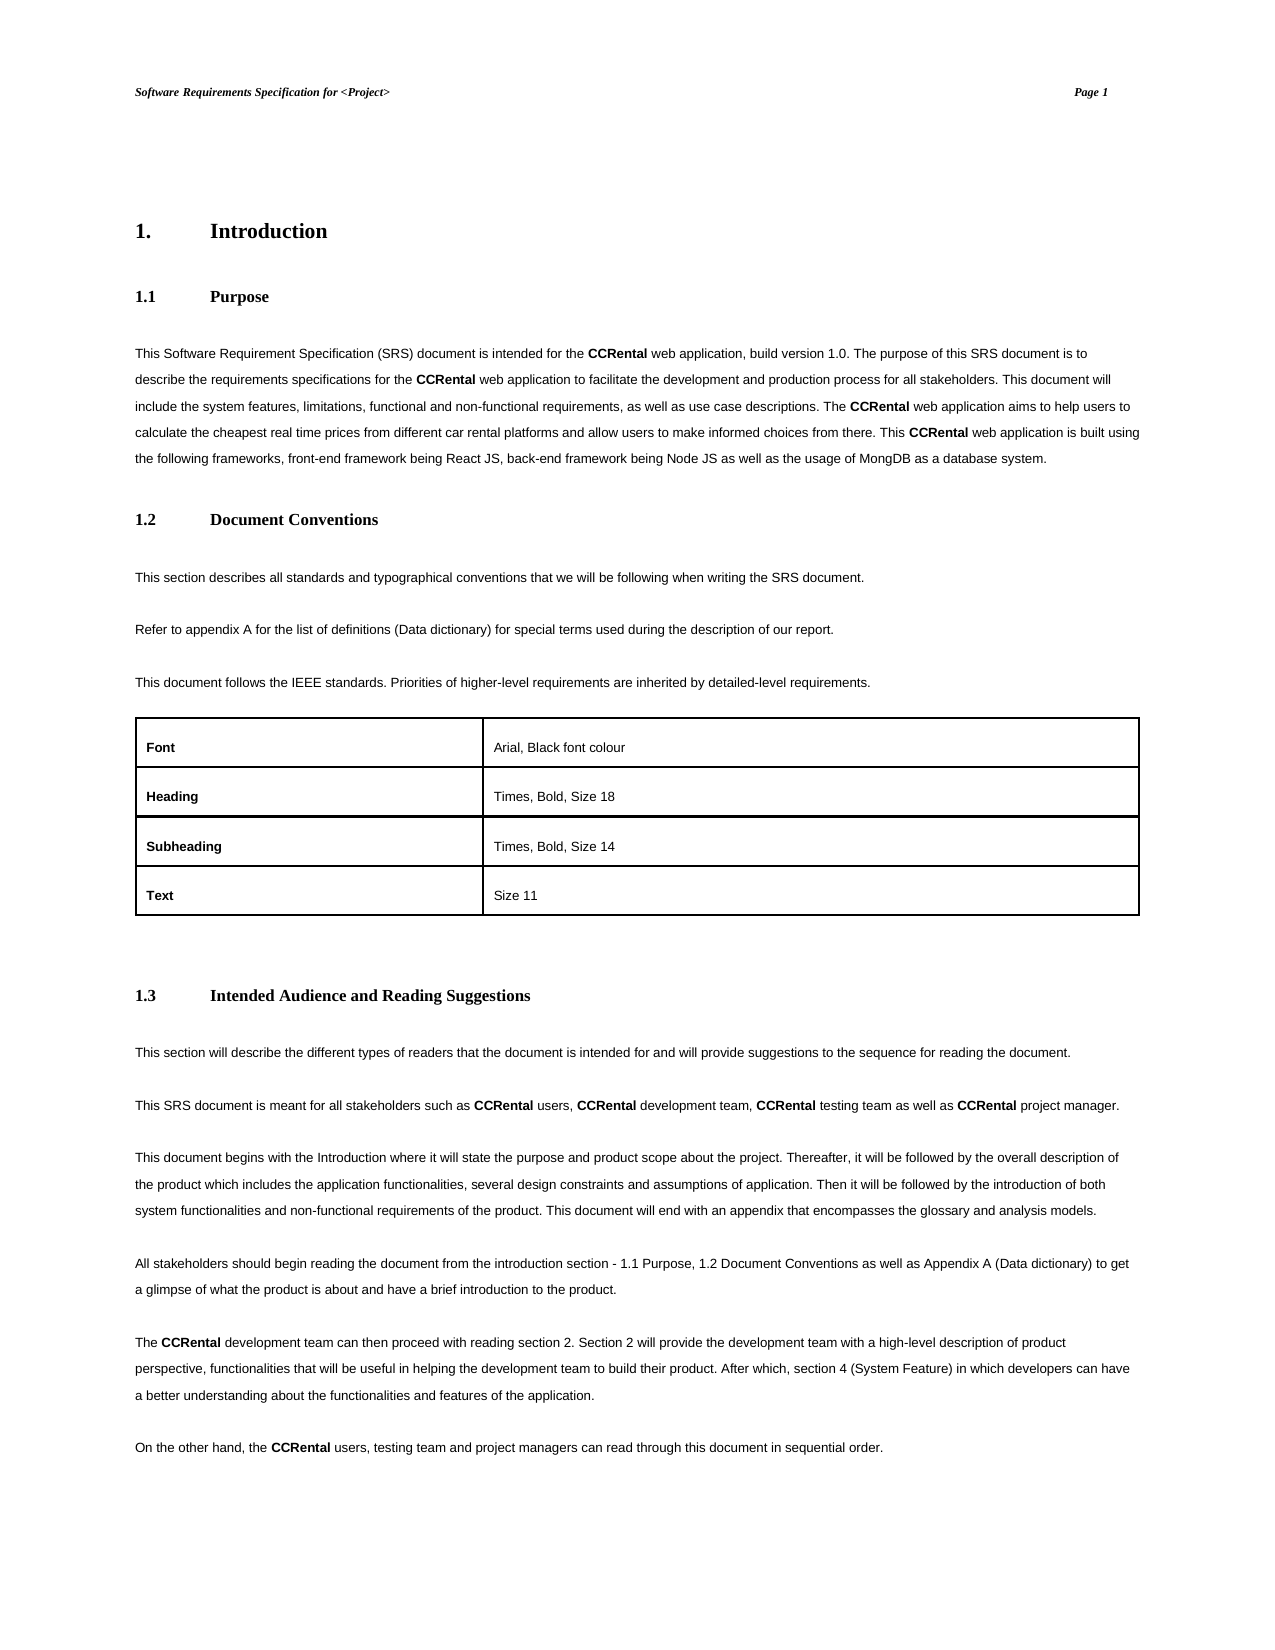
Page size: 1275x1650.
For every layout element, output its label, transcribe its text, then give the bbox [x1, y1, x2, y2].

text This section will describe the different types of readers that the document is intended for and will provide suggestions to the sequence for reading the document. [135, 1034, 1140, 1061]
text This SRS document is meant for all stakeholders such as CCRental users, CCRental development team, CCRental testing team as well as CCRental project manager. [135, 1087, 1140, 1113]
text Refer to appendix A for the list of definitions (Data dictionary) for special terms used during the description of our report. [135, 611, 1140, 638]
table_header Font [137, 719, 482, 766]
text This document follows the IEEE standards. Priorities of higher-level requirements are inherited by detailed-level requirements. [135, 664, 1140, 690]
table_cell Size 11 [484, 867, 1138, 914]
table_cell Text [137, 867, 482, 914]
subtitle Purpose [135, 272, 1140, 306]
text This Software Requirement Specification (SRS) document is intended for the CCRental web application, build version 1.0. The purpose of this SRS document is to describe the requirements specifications for the CCRental web application to facilitate the development and production process for all stakeholders. This document will include the system features, limitations, functional and non-functional requirements, as well as use case descriptions. The CCRental web application aims to help users to calculate the cheapest real time prices from different car rental platforms and allow users to make informed choices from there. This CCRental web application is built using the following frameworks, front-end framework being React JS, back-end framework being Node JS as well as the usage of MongDB as a database system. [135, 335, 1140, 467]
table_cell Heading [137, 768, 482, 815]
table_cell Times, Bold, Size 14 [484, 818, 1138, 864]
subtitle Document Conventions [135, 496, 1140, 529]
table_cell Times, Bold, Size 18 [484, 768, 1138, 815]
text The CCRental development team can then proceed with reading section 2. Section 2 will provide the development team with a high-level description of product perspective, functionalities that will be useful in helping the development team to build their product. After which, section 4 (System Feature) in which developers can have a better understanding about the functionalities and features of the application. [135, 1324, 1140, 1403]
subtitle Intended Audience and Reading Suggestions [135, 971, 1140, 1005]
text All stakeholders should begin reading the document from the introduction section - 1.1 Purpose, 1.2 Document Conventions as well as Appendix A (Data dictionary) to get a glimpse of what the product is about and have a brief introduction to the product. [135, 1245, 1140, 1298]
text On the other hand, the CCRental users, testing team and project managers can read through this document in sequential order. [135, 1429, 1140, 1456]
text This document begins with the Introduction where it will state the purpose and product scope about the project. Thereafter, it will be followed by the overall description of the product which includes the application functionalities, several design constraints and assumptions of application. Then it will be followed by the introduction of both system functionalities and non-functional requirements of the product. This document will end with an appendix that encompasses the glossary and analysis models. [135, 1139, 1140, 1219]
subtitle Introduction [135, 200, 1140, 243]
table_header Arial, Black font colour [484, 719, 1138, 766]
table_cell Subheading [137, 818, 482, 864]
text This section describes all standards and typographical conventions that we will be following when writing the SRS document. [135, 559, 1140, 585]
